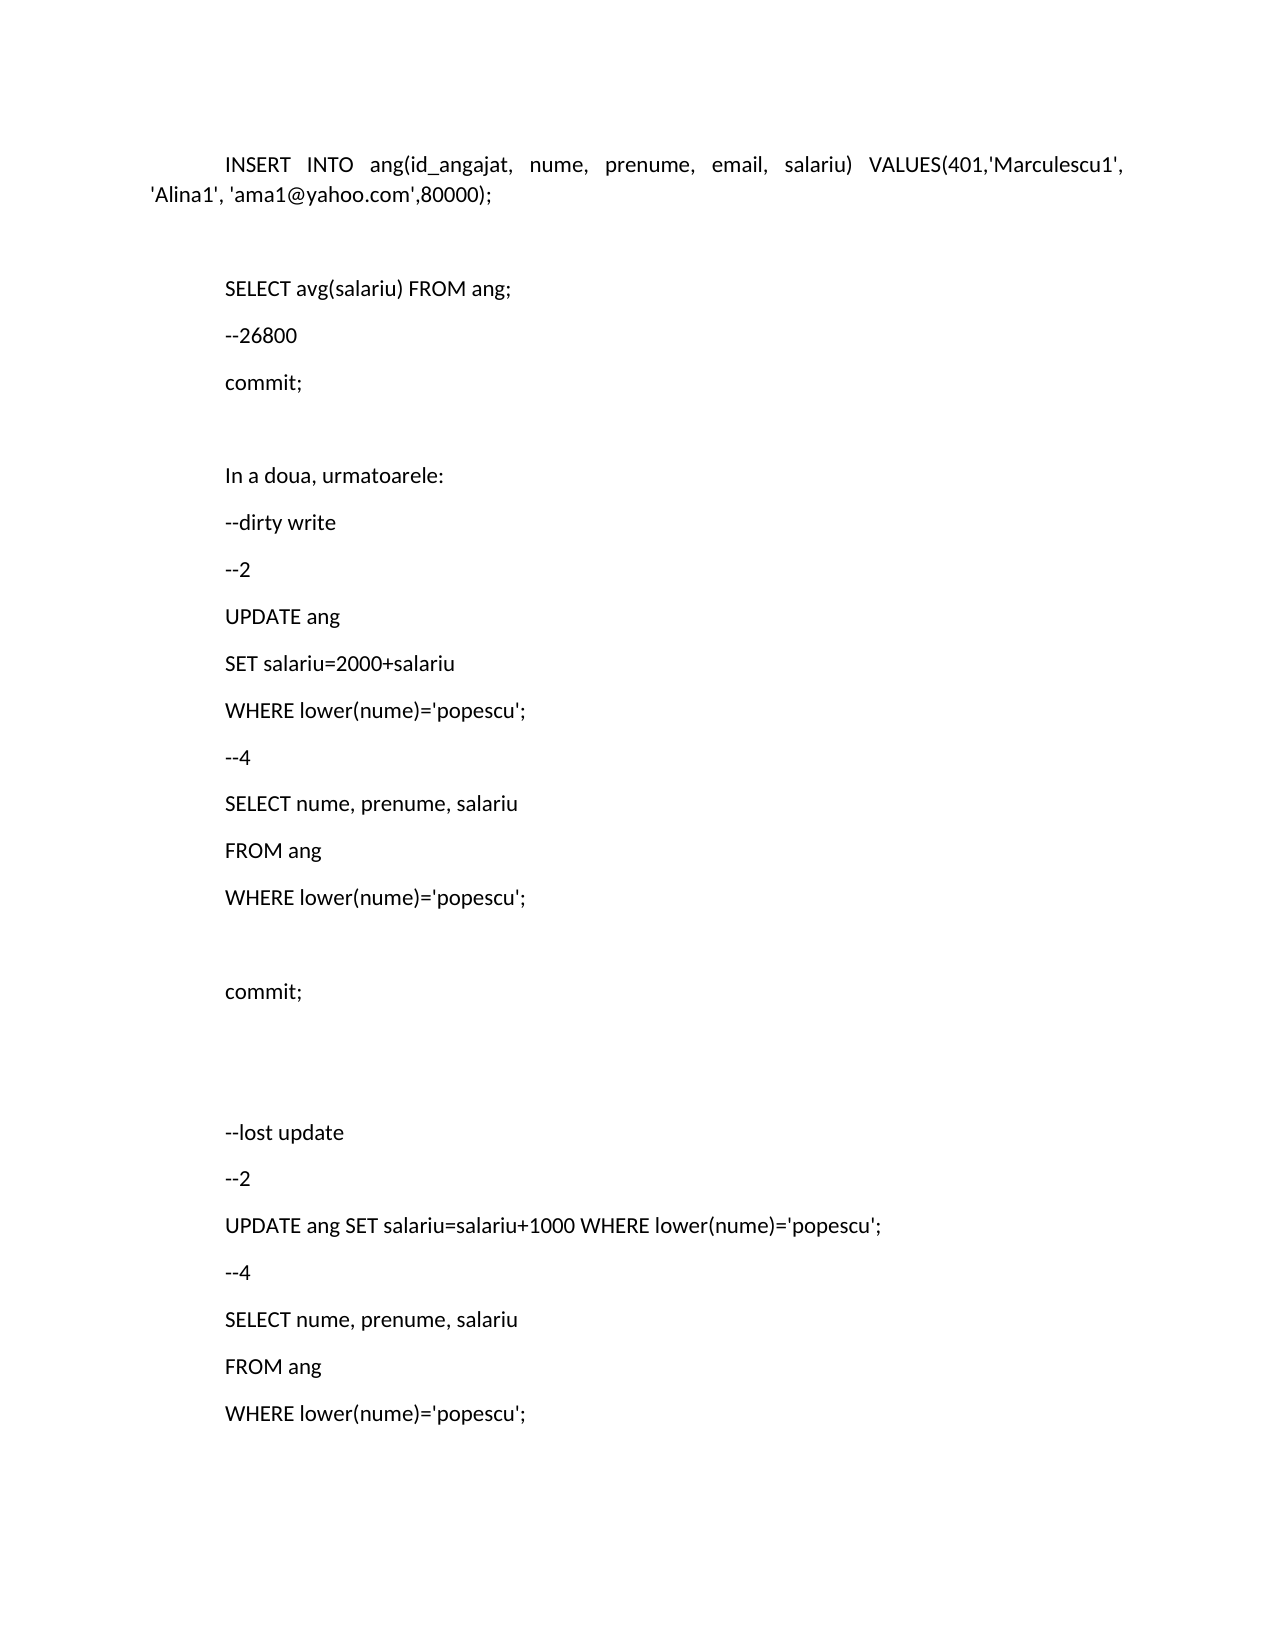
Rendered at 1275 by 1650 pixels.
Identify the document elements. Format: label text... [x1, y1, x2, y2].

text FROM ang [150, 1352, 1125, 1380]
text SELECT nume, prenume, salariu [150, 789, 1125, 818]
text UPDATE ang [150, 602, 1125, 630]
text --4 [150, 1258, 1125, 1286]
text --2 [150, 555, 1125, 583]
text --4 [150, 743, 1125, 771]
text --dirty write [150, 508, 1125, 536]
text SET salariu=2000+salariu [150, 649, 1125, 677]
text WHERE lower(nume)='popescu'; [150, 696, 1125, 724]
text FROM ang [150, 836, 1125, 864]
text WHERE lower(nume)='popescu'; [150, 1399, 1125, 1427]
text SELECT nume, prenume, salariu [150, 1305, 1125, 1333]
text In a doua, urmatoarele: [150, 461, 1125, 489]
text UPDATE ang SET salariu=salariu+1000 WHERE lower(nume)='popescu'; [150, 1211, 1125, 1239]
text INSERT INTO ang(id_angajat, nume, prenume, email, salariu) VALUES(401,'Marculescu1', 'Alina1', 'ama1@yahoo.com',80000); [150, 150, 1125, 208]
text --26800 [150, 321, 1125, 349]
text commit; [150, 368, 1125, 396]
text --2 [150, 1164, 1125, 1193]
text WHERE lower(nume)='popescu'; [150, 883, 1125, 911]
text SELECT avg(salariu) FROM ang; [150, 274, 1125, 302]
text commit; [150, 977, 1125, 1005]
text --lost update [150, 1118, 1125, 1146]
